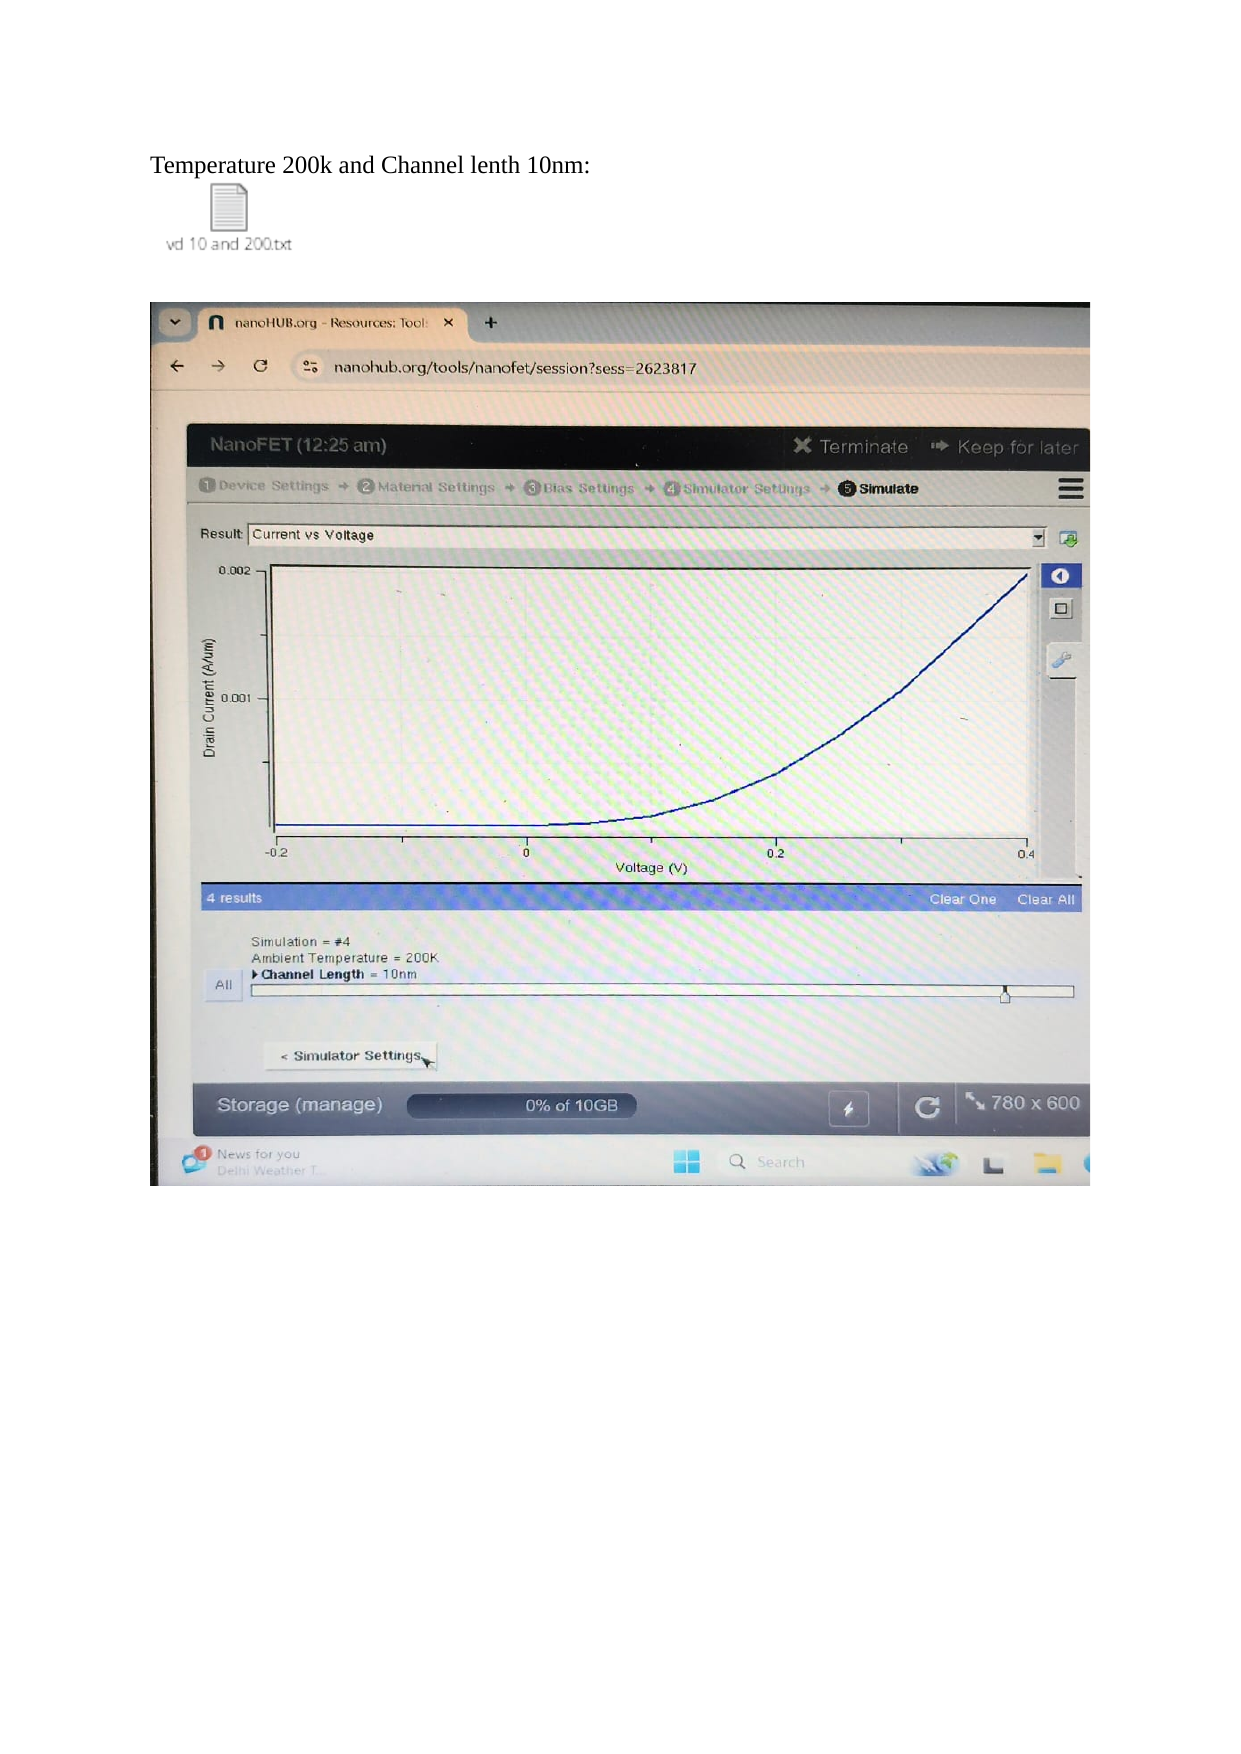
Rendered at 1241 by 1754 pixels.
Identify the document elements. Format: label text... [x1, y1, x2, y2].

picture [150, 302, 1091, 1186]
text Temperature 200k and Channel lenth 10nm: [150, 150, 1090, 283]
